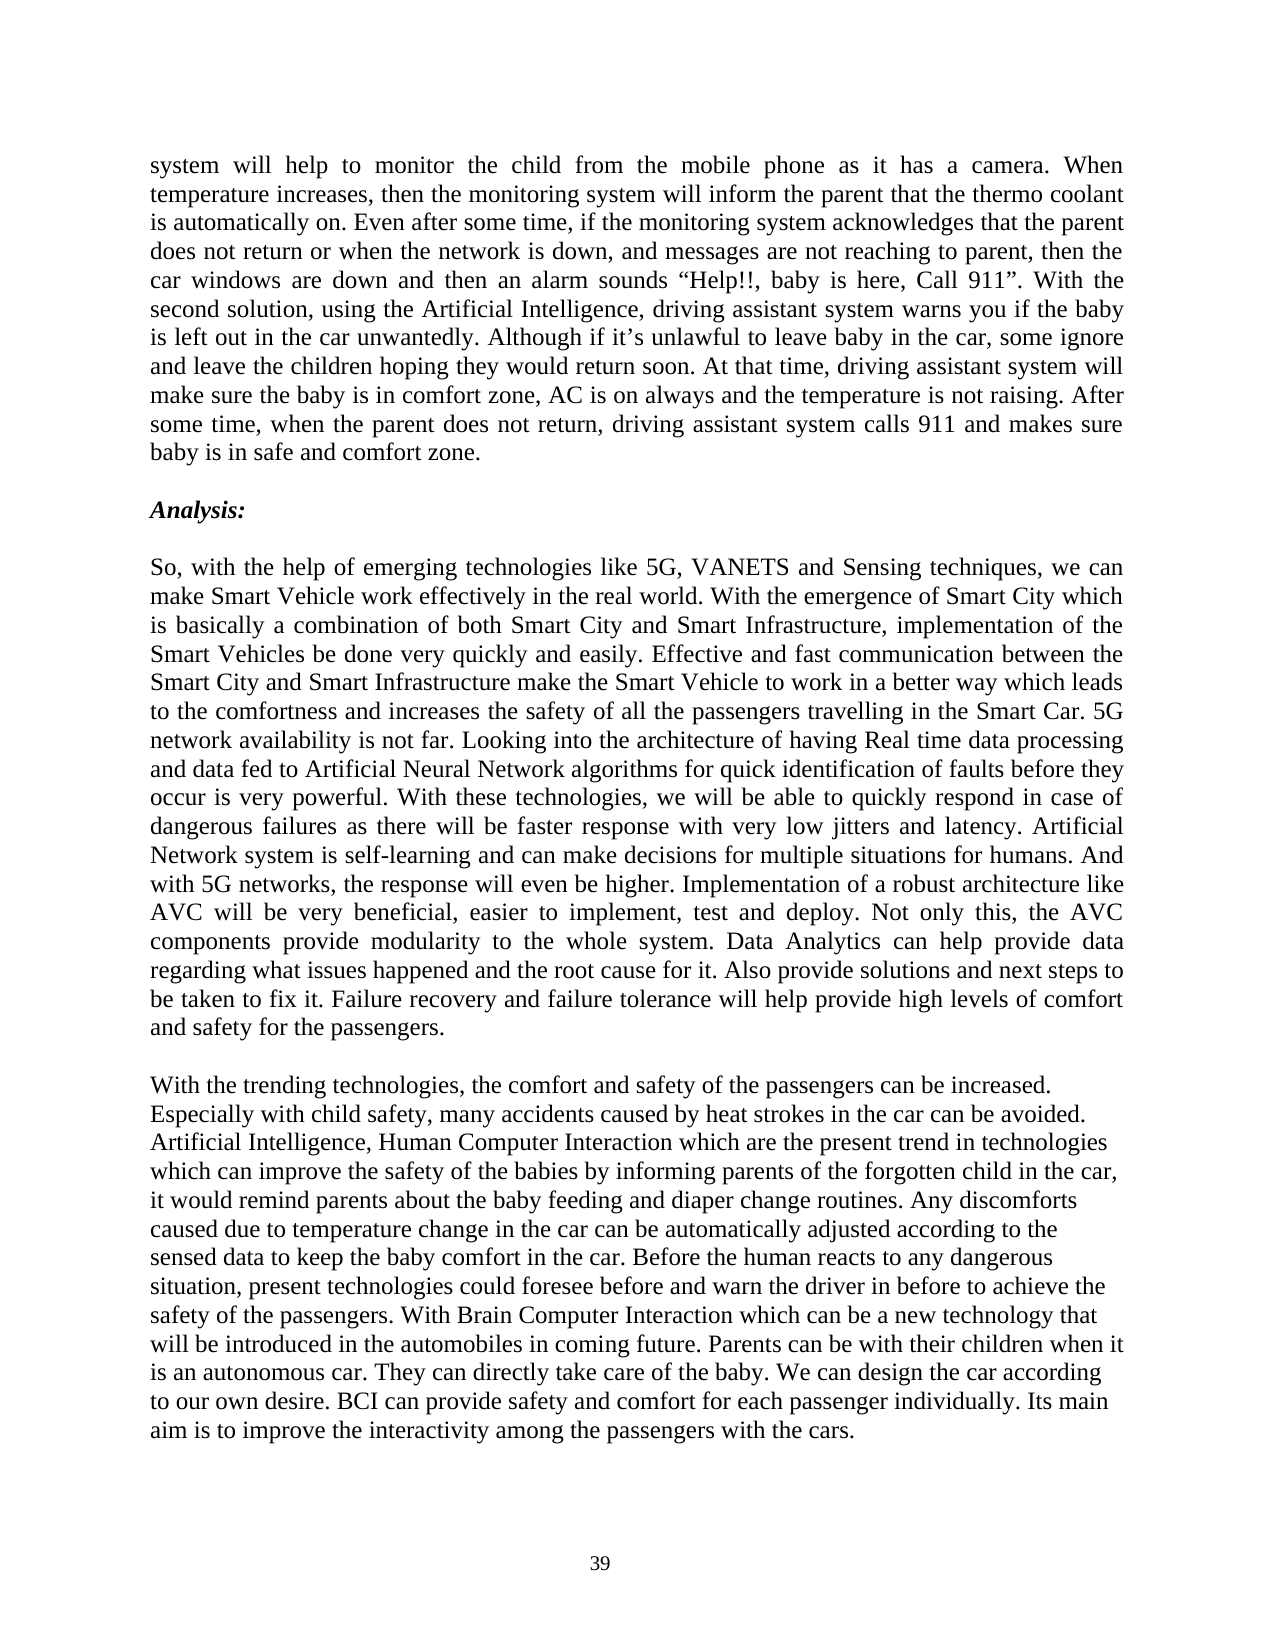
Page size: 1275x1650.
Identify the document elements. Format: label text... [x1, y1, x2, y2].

text Analysis: [150, 495, 1125, 524]
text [150, 150, 1125, 466]
text With the trending technologies, the comfort and safety of the passengers can be increased. Especially with child safety, many accidents caused by heat strokes in the car can be avoided. Artificial Intelligence, Human Computer Interaction which are the present trend in technologies which can improve the safety of the babies by informing parents of the forgotten child in the car, it would remind parents about the baby feeding and diaper change routines. Any discomforts caused due to temperature change in the car can be automatically adjusted according to the sensed data to keep the baby comfort in the car. Before the human reacts to any dangerous situation, present technologies could foresee before and warn the driver in before to achieve the safety of the passengers. With Brain Computer Interaction which can be a new technology that will be introduced in the automobiles in coming future. Parents can be with their children when it is an autonomous car. They can directly take care of the baby. We can design the car according to our own desire. BCI can provide safety and comfort for each passenger individually. Its main aim is to improve the interactivity among the passengers with the cars. [150, 1070, 1125, 1444]
text So, with the help of emerging technologies like 5G, VANETS and Sensing techniques, we can make Smart Vehicle work effectively in the real world. With the emergence of Smart City which is basically a combination of both Smart City and Smart Infrastructure, implementation of the Smart Vehicles be done very quickly and easily. Effective and fast communication between the Smart City and Smart Infrastructure make the Smart Vehicle to work in a better way which leads to the comfortness and increases the safety of all the passengers travelling in the Smart Car. 5G network availability is not far. Looking into the architecture of having Real time data processing and data fed to Artificial Neural Network algorithms for quick identification of faults before they occur is very powerful. With these technologies, we will be able to quickly respond in case of dangerous failures as there will be faster response with very low jitters and latency. Artificial Network system is self-learning and can make decisions for multiple situations for humans. And with 5G networks, the response will even be higher. Implementation of a robust architecture like AVC will be very beneficial, easier to implement, test and deploy. Not only this, the AVC components provide modularity to the whole system. Data Analytics can help provide data regarding what issues happened and the root cause for it. Also provide solutions and next steps to be taken to fix it. Failure recovery and failure tolerance will help provide high levels of comfort and safety for the passengers. [150, 552, 1125, 1041]
